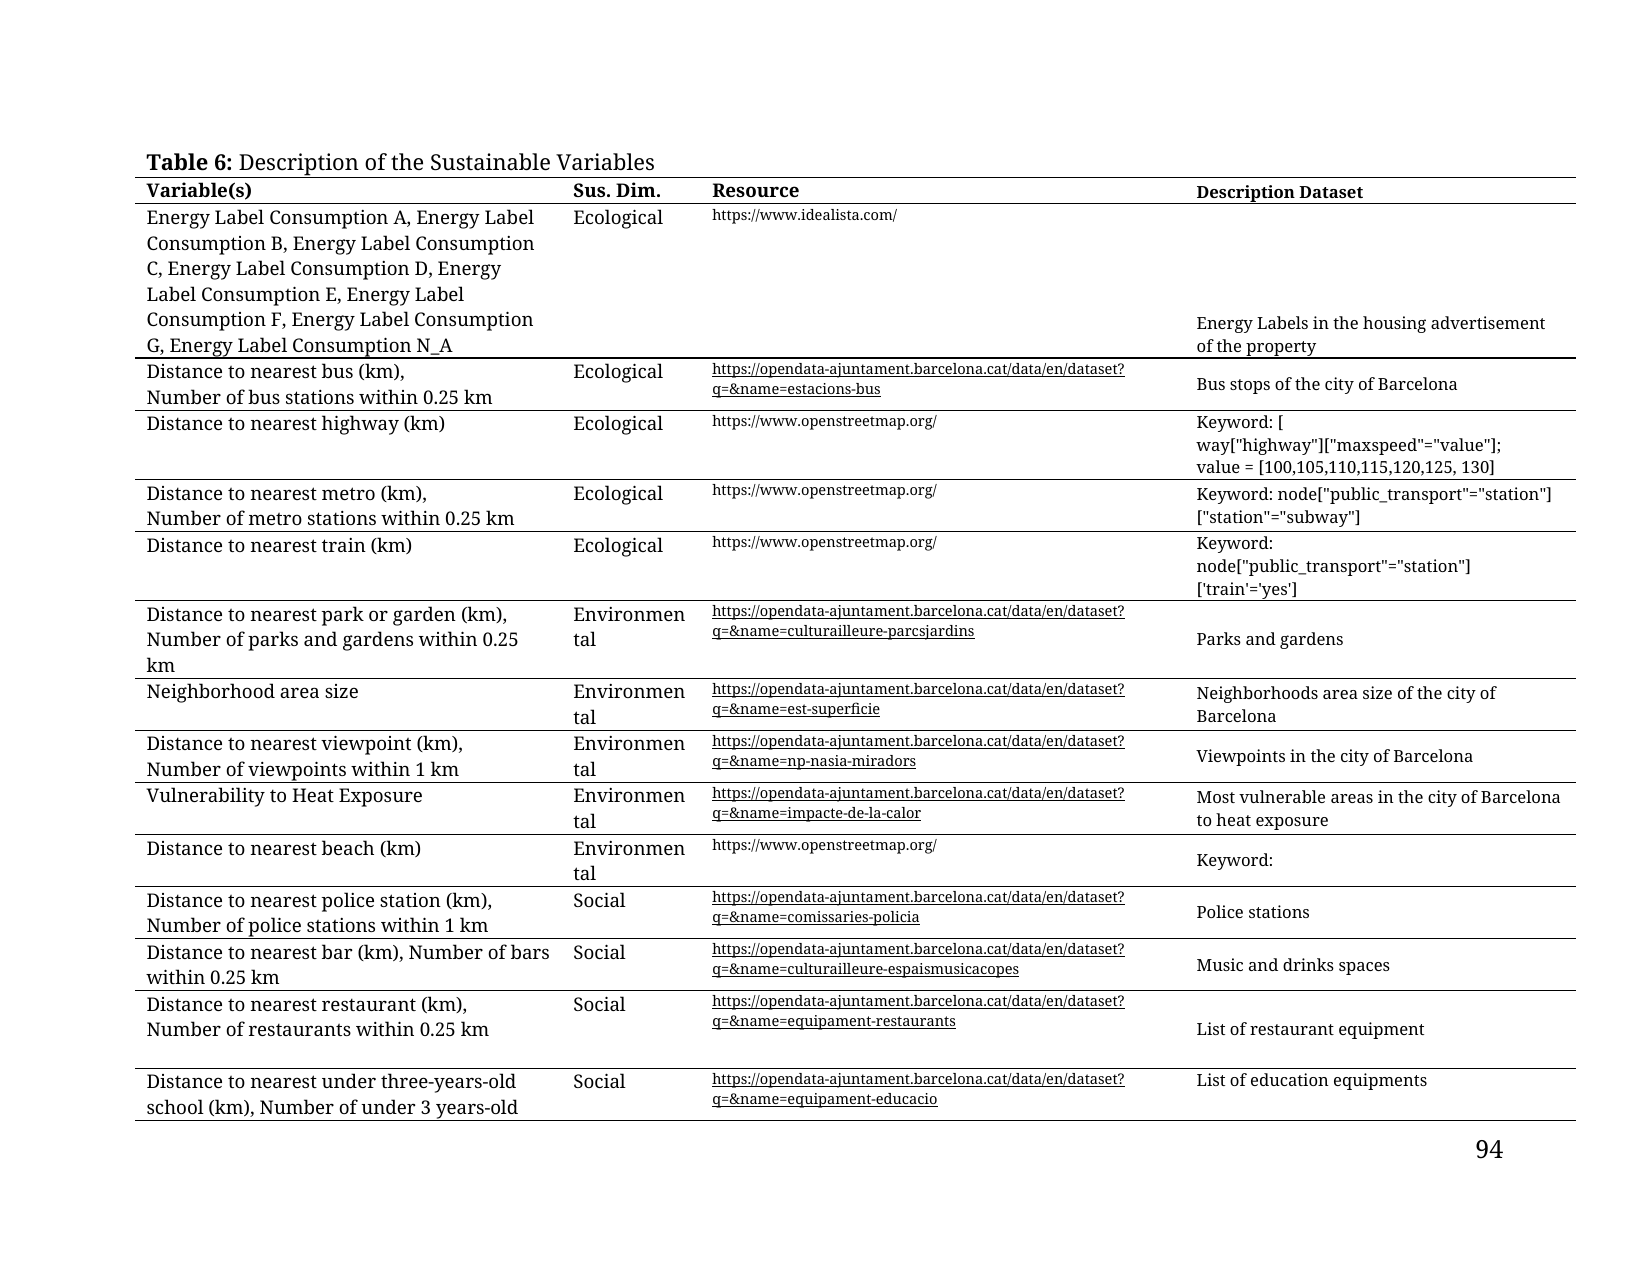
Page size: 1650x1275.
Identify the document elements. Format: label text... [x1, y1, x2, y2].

table_cell Most vulnerable areas in the city of Barcelona to heat exposure [1185, 783, 1576, 834]
table_cell Environmental [562, 679, 701, 730]
table_cell Social [562, 939, 701, 990]
table_cell Neighborhood area size [135, 679, 562, 730]
table_cell Ecological [562, 480, 701, 531]
table_cell Distance to nearest park or garden (km), Number of parks and gardens within 0.25 km [135, 601, 562, 678]
table_cell Social [562, 991, 701, 1068]
table_cell https://www.openstreetmap.org/ [701, 411, 1185, 479]
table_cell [1185, 1069, 1576, 1120]
table_cell https://opendata-ajuntament.barcelona.cat/data/en/dataset?q=&name=comissaries-policia [701, 887, 1185, 938]
table_cell https://opendata-ajuntament.barcelona.cat/data/en/dataset?q=&name=culturailleure-parcsjardins [701, 601, 1185, 678]
table_cell Resource [701, 178, 1185, 203]
table_cell Environmental [562, 731, 701, 782]
table_cell Keyword: [ way["highway"]["maxspeed"="value"]; value = [100,105,110,115,120,125, 130] [1185, 411, 1576, 479]
table_cell Distance to nearest viewpoint (km), Number of viewpoints within 1 km [135, 731, 562, 782]
table_cell Ecological [562, 204, 701, 357]
table_cell Distance to nearest bus (km), Number of bus stations within 0.25 km [135, 359, 562, 409]
table_cell Energy Labels in the housing advertisement of the property [1185, 204, 1576, 357]
table_cell Ecological [562, 411, 701, 479]
table_cell Environmental [562, 783, 701, 834]
table_cell Police stations [1185, 887, 1576, 938]
table_cell Ecological [562, 532, 701, 600]
table_cell Social [562, 1069, 701, 1120]
table_cell https://www.idealista.com/ [701, 204, 1185, 357]
table_cell https://opendata-ajuntament.barcelona.cat/data/en/dataset?q=&name=equipament-restaurants [701, 991, 1185, 1068]
table_cell Neighborhoods area size of the city of Barcelona [1185, 679, 1576, 730]
table_cell Social [562, 887, 701, 938]
table_cell https://opendata-ajuntament.barcelona.cat/data/en/dataset?q=&name=est-superficie [701, 679, 1185, 730]
table_cell Keyword: node["public_transport"="station"]["station"="subway"] [1185, 480, 1576, 531]
table_cell Environmental [562, 601, 701, 678]
table_cell https://opendata-ajuntament.barcelona.cat/data/en/dataset?q=&name=estacions-bus [701, 359, 1185, 409]
table_cell https://opendata-ajuntament.barcelona.cat/data/en/dataset?q=&name=culturailleure-espaismusicacopes [701, 939, 1185, 990]
table_cell Bus stops of the city of Barcelona [1185, 359, 1576, 409]
table_cell https://www.openstreetmap.org/ [701, 835, 1185, 886]
table_cell Ecological [562, 359, 701, 409]
table_cell Description Dataset [1185, 178, 1576, 203]
table_cell https://www.openstreetmap.org/ [701, 480, 1185, 531]
table_cell Sus. Dim. [562, 178, 701, 203]
table_cell Distance to nearest police station (km), Number of police stations within 1 km [135, 887, 562, 938]
table_cell List of restaurant equipment [1185, 991, 1576, 1068]
table_cell Distance to nearest beach (km) [135, 835, 562, 886]
table_cell Distance to nearest restaurant (km), Number of restaurants within 0.25 km [135, 991, 562, 1068]
table_header Table 6: Description of the Sustainable Variables [135, 147, 1576, 177]
table_cell Keyword: node["public_transport"="station"]['train'='yes'] [1185, 532, 1576, 600]
table_cell https://opendata-ajuntament.barcelona.cat/data/en/dataset?q=&name=impacte-de-la-calor [701, 783, 1185, 834]
table_cell Energy Label Consumption A, Energy Label Consumption B, Energy Label Consumption C, Energy Label Consumption D, Energy Label Consumption E, Energy Label Consumption F, Energy Label Consumption G, Energy Label Consumption N_A [135, 204, 562, 357]
table_cell Music and drinks spaces [1185, 939, 1576, 990]
table_cell Distance to nearest highway (km) [135, 411, 562, 479]
table_cell https://www.openstreetmap.org/ [701, 532, 1185, 600]
table_cell Distance to nearest bar (km), Number of bars within 0.25 km [135, 939, 562, 990]
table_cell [701, 1069, 1185, 1120]
table_cell Distance to nearest metro (km), Number of metro stations within 0.25 km [135, 480, 562, 531]
table_cell Distance to nearest train (km) [135, 532, 562, 600]
table_cell Variable(s) [135, 178, 562, 203]
table_cell Viewpoints in the city of Barcelona [1185, 731, 1576, 782]
table_cell Environmental [562, 835, 701, 886]
table_cell Vulnerability to Heat Exposure [135, 783, 562, 834]
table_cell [135, 1069, 562, 1120]
table_cell Keyword: [1185, 835, 1576, 886]
table_cell Parks and gardens [1185, 601, 1576, 678]
table_cell https://opendata-ajuntament.barcelona.cat/data/en/dataset?q=&name=np-nasia-miradors [701, 731, 1185, 782]
